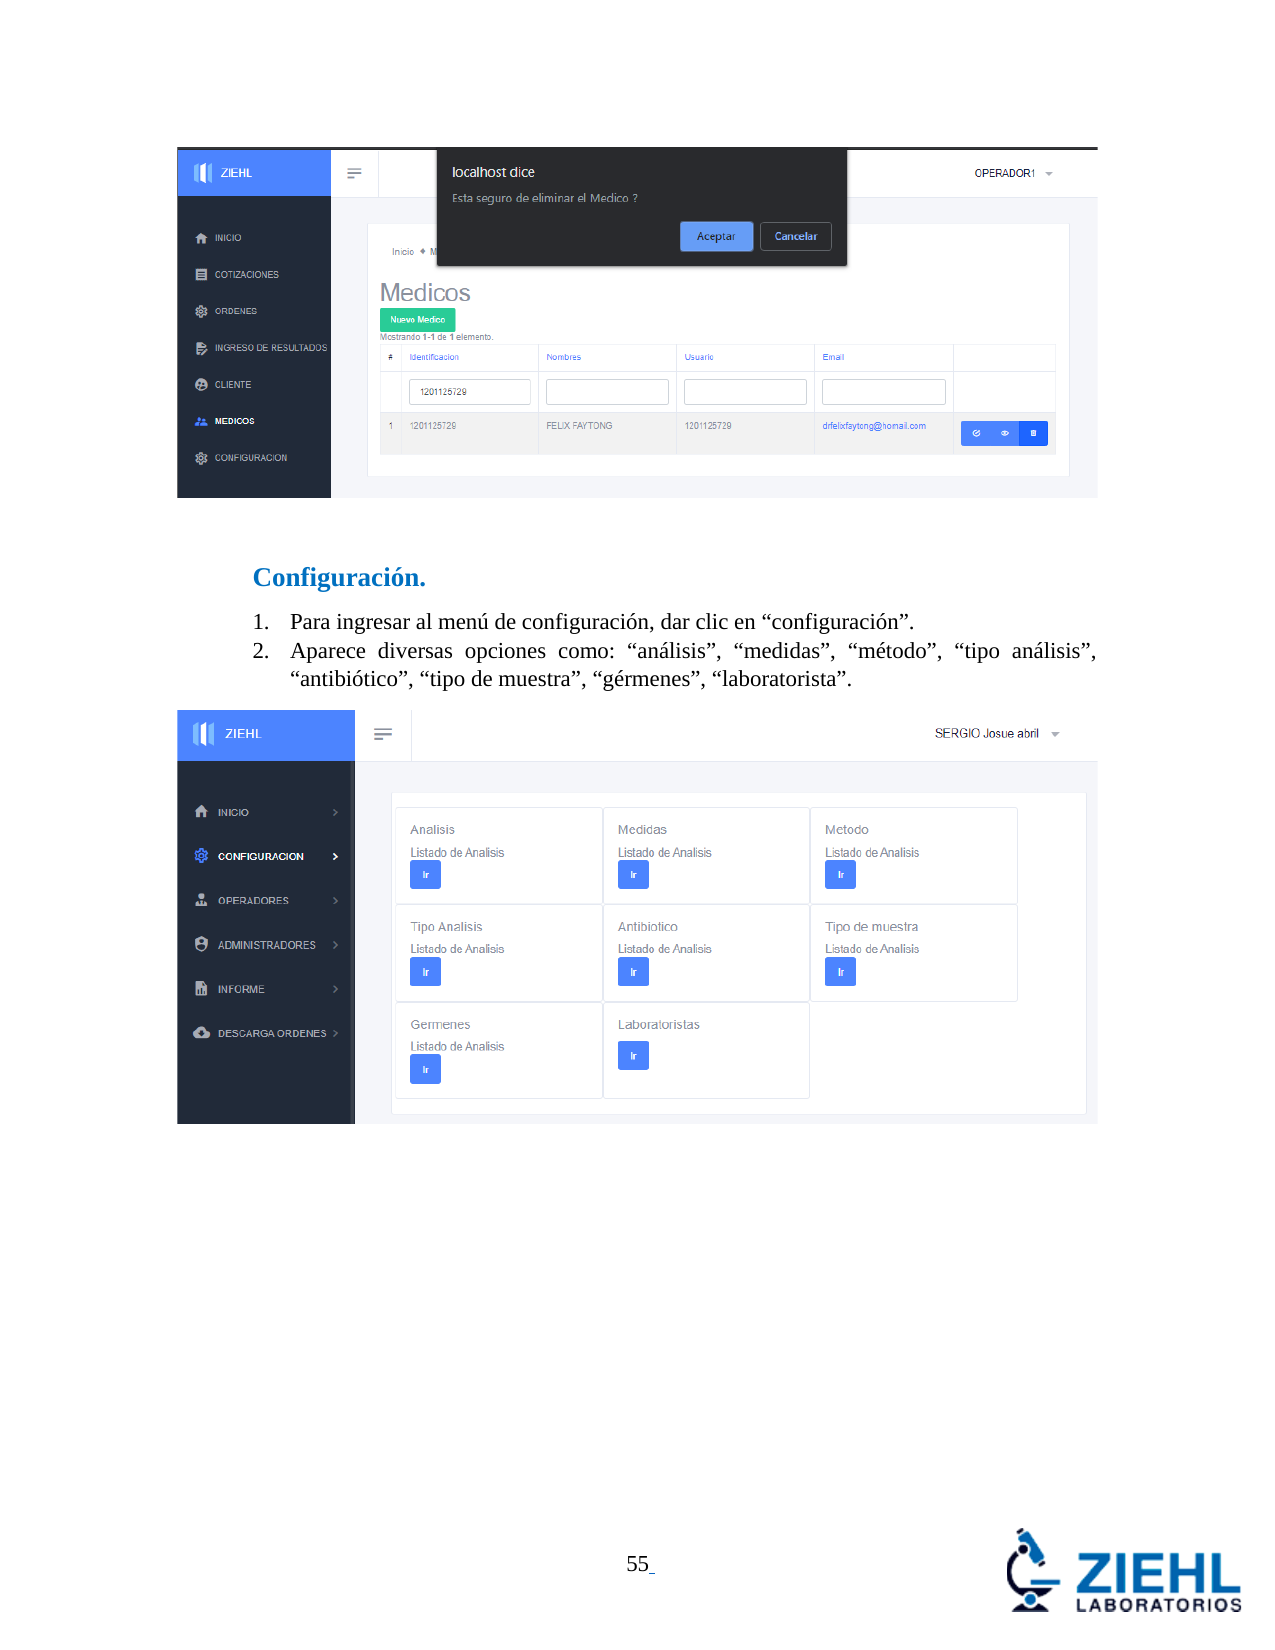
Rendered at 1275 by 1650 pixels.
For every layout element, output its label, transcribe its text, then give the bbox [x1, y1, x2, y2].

subtitle Configuración. [177, 562, 1098, 593]
list Para ingresar al menú de configuración, dar clic en “configuración”. [252, 608, 1098, 634]
picture [1007, 1528, 1242, 1612]
list Aparece diversas opciones como: “análisis”, “medidas”, “método”, “tipo análisis”, “antibiótico”, “tipo de muestra”, “gérmenes”, “laboratorista”. [252, 637, 1098, 691]
